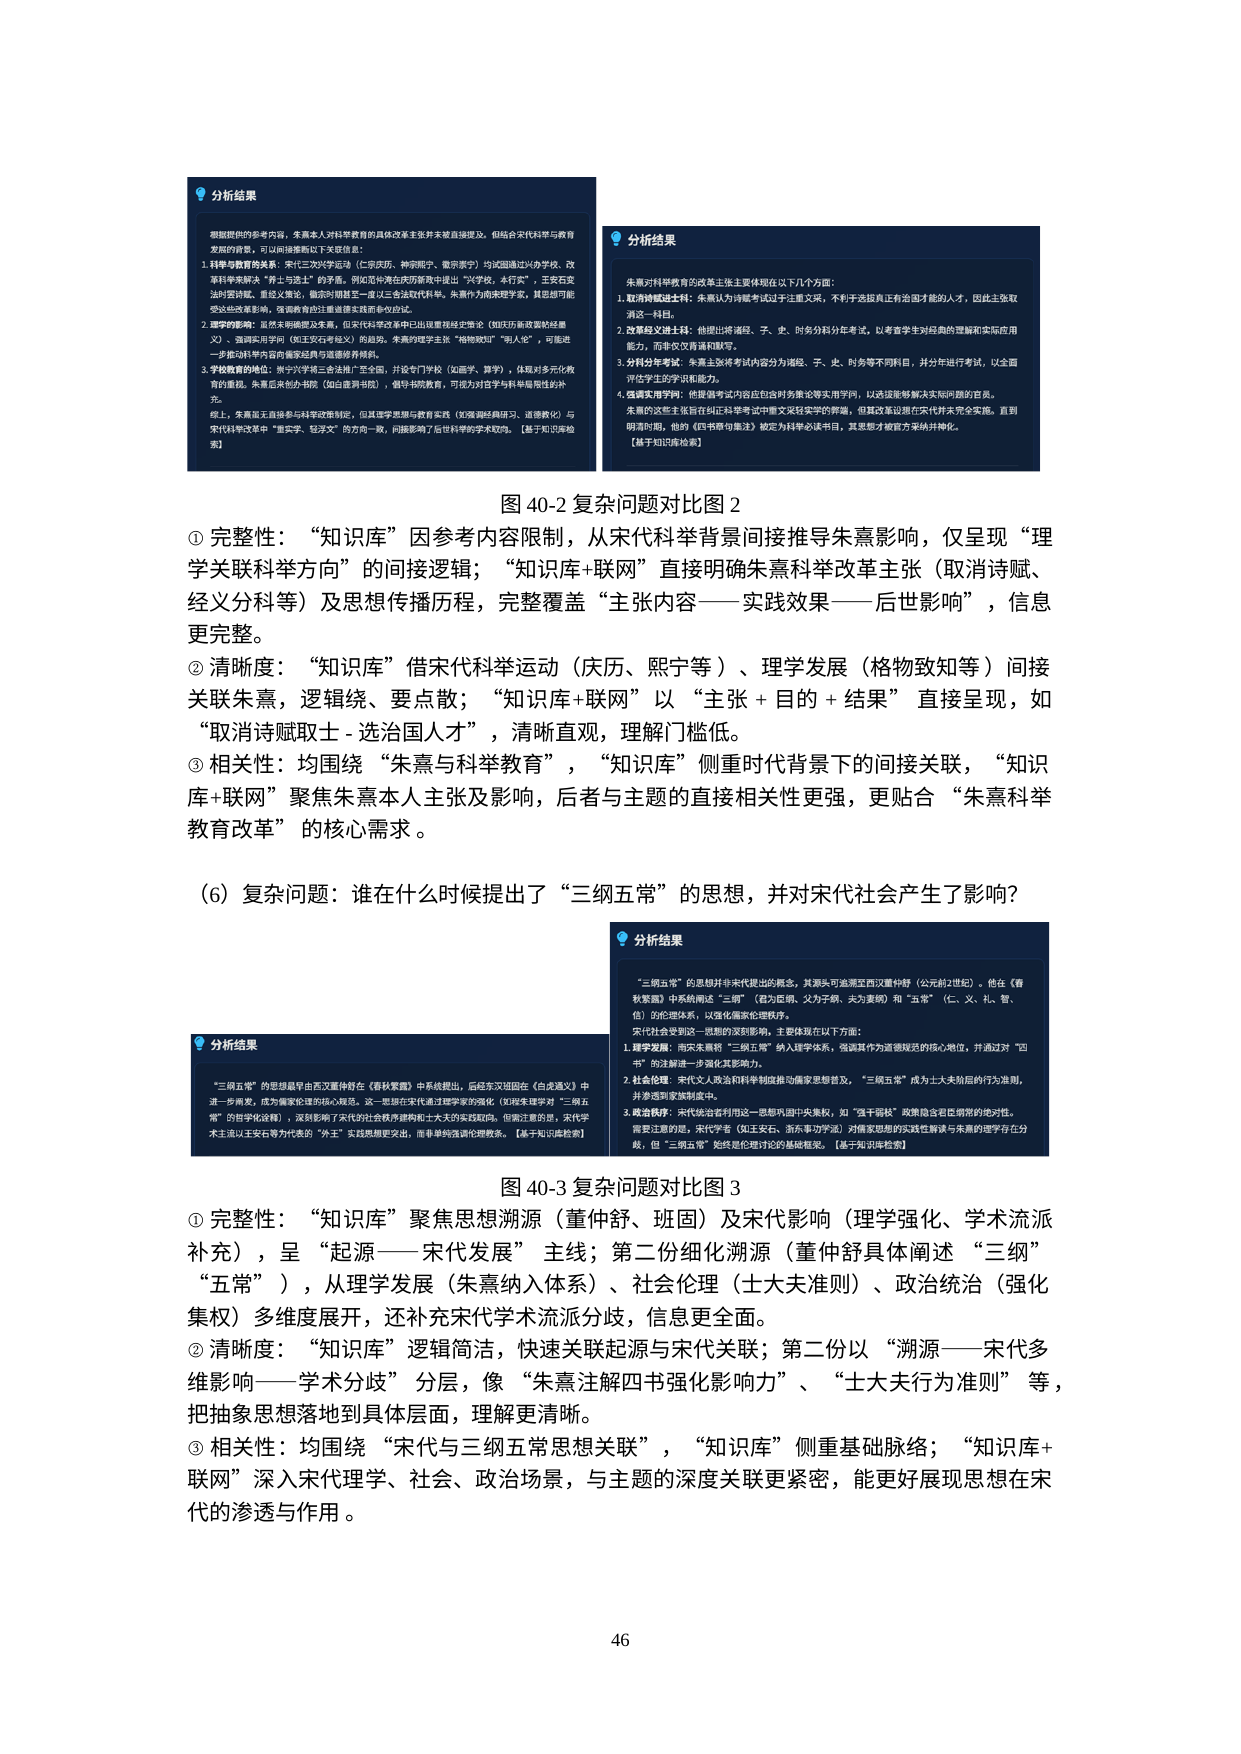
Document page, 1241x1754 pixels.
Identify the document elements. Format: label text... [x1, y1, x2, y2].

text ② 清晰度：“知识库”借宋代科举运动（庆历、熙宁等 ）、理学发展（格物致知等 ）间接关联朱熹，逻辑绕、要点散；“知识库+联网”以 “主张 + 目的 + 结果” 直接呈现，如 “取消诗赋取士 - 选治国人才”，清晰直观，理解门槛低。 [187, 649, 1053, 747]
text ① 完整性：“知识库”聚焦思想溯源（董仲舒、班固）及宋代影响（理学强化、学术流派补充），呈 “起源——宋代发展” 主线；第二份细化溯源（董仲舒具体阐述 “三纲”“五常” ），从理学发展（朱熹纳入体系）、社会伦理（士大夫准则）、政治统治（强化集权）多维度展开，还补充宋代学术流派分歧，信息更全面。 [187, 1202, 1053, 1332]
text 图 40-3 复杂问题对比图3 [187, 1169, 1053, 1202]
text 图 40-2 复杂问题对比图2 [187, 487, 1053, 519]
text ① 完整性：“知识库”因参考内容限制，从宋代科举背景间接推导朱熹影响，仅呈现“理学关联科举方向”的间接逻辑；“知识库+联网”直接明确朱熹科举改革主张（取消诗赋、经义分科等）及思想传播历程，完整覆盖“主张内容——实践效果——后世影响”，信息更完整。 [187, 519, 1053, 649]
picture [187, 177, 597, 472]
picture [190, 922, 1050, 1157]
text （6）复杂问题：谁在什么时候提出了“三纲五常”的思想，并对宋代社会产生了影响？ [187, 877, 1053, 909]
text ③ 相关性：均围绕 “宋代与三纲五常思想关联”，“知识库”侧重基础脉络；“知识库+联网”深入宋代理学、社会、政治场景，与主题的深度关联更紧密，能更好展现思想在宋代的渗透与作用 。 [187, 1429, 1053, 1527]
picture [602, 226, 1041, 472]
text ③ 相关性：均围绕 “朱熹与科举教育”，“知识库”侧重时代背景下的间接关联，“知识库+联网”聚焦朱熹本人主张及影响，后者与主题的直接相关性更强，更贴合 “朱熹科举教育改革” 的核心需求 。 [187, 747, 1053, 844]
text ② 清晰度：“知识库”逻辑简洁，快速关联起源与宋代关联；第二份以 “溯源——宋代多维影响——学术分歧” 分层，像 “朱熹注解四书强化影响力”、“士大夫行为准则” 等，把抽象思想落地到具体层面，理解更清晰。 [187, 1332, 1053, 1429]
